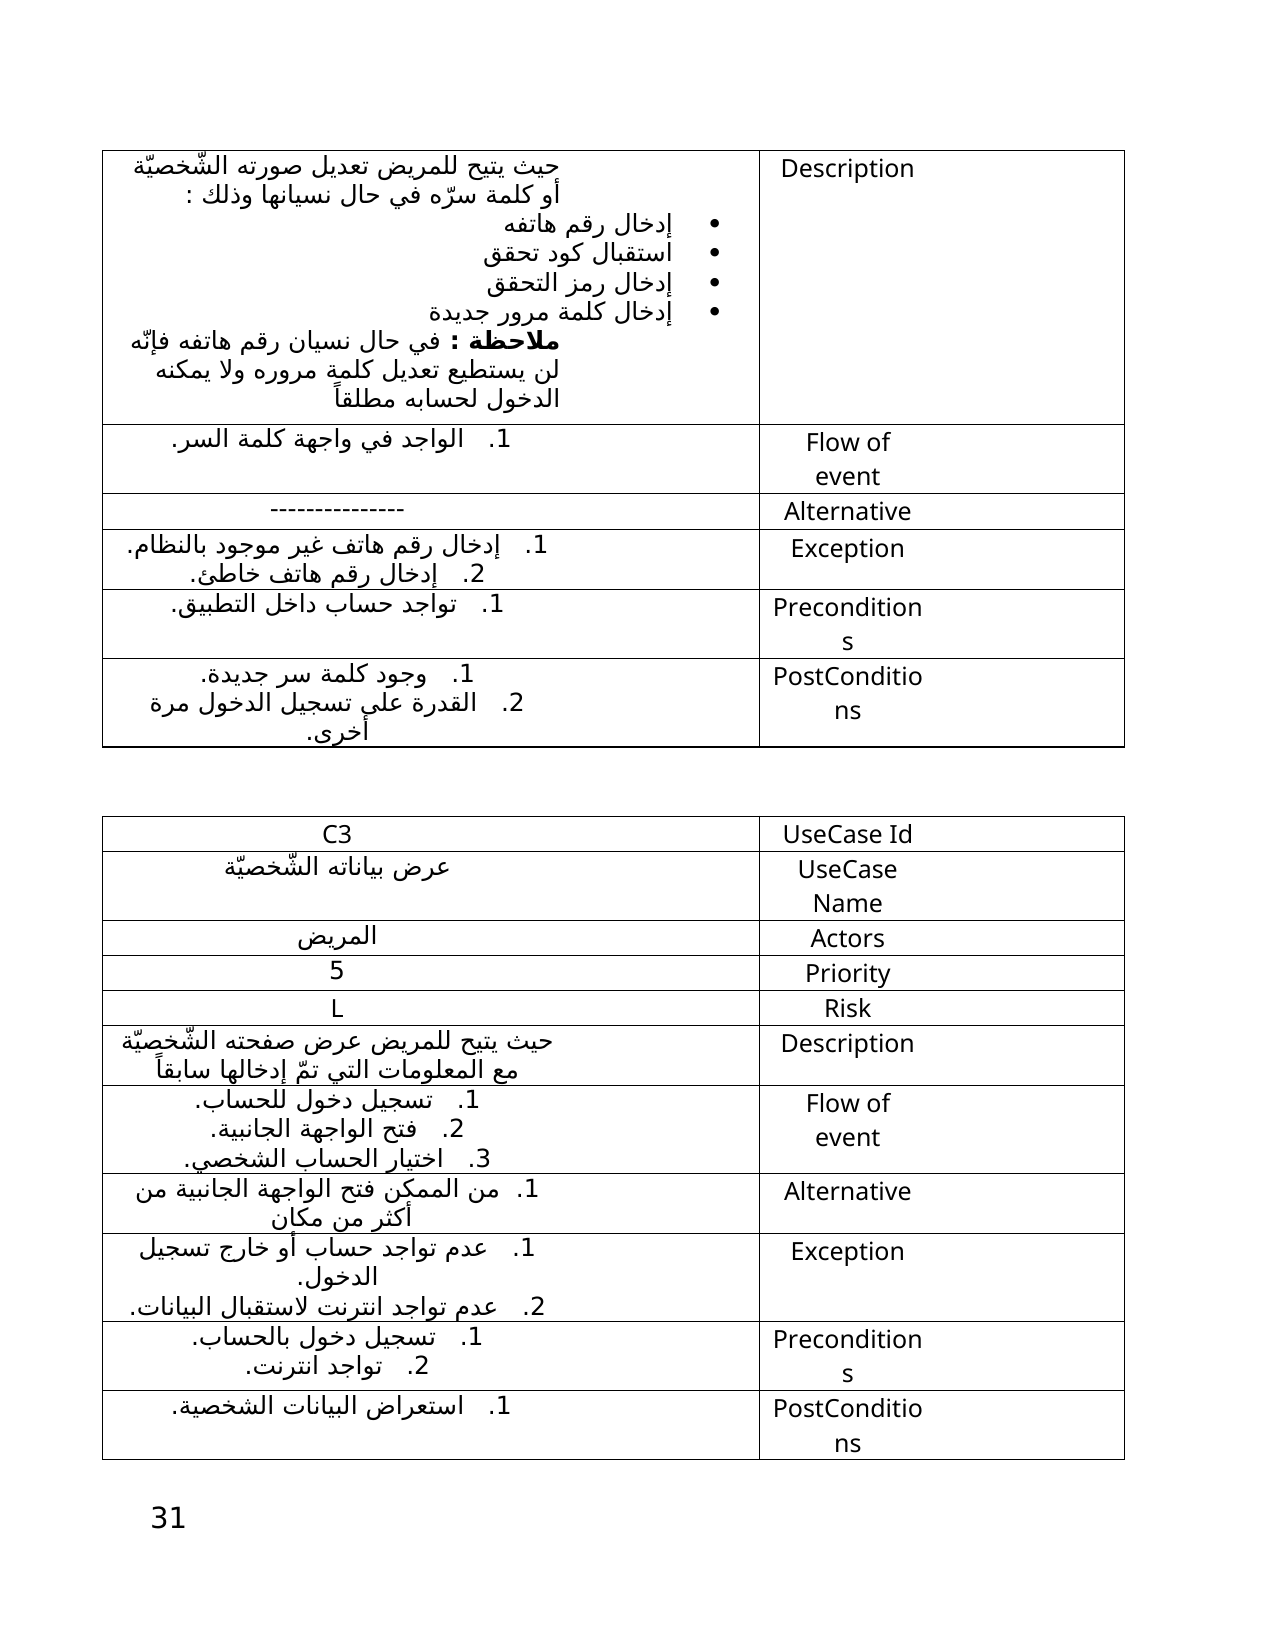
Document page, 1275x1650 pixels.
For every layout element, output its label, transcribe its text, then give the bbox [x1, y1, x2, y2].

table_cell Risk [760, 991, 1124, 1025]
table_cell 1. الواجد في واجهة كلمة السر. [103, 425, 759, 493]
table_cell 1. وجود كلمة سر جديدة. 2. القدرة على تسجيل الدخول مرة أخرى. [103, 659, 759, 746]
table_cell Flow of event [760, 425, 1124, 493]
table_cell Exception [760, 530, 1124, 589]
table_cell UseCase Name [760, 852, 1124, 920]
table_cell 5 [103, 956, 759, 990]
table_cell Alternative [760, 1174, 1124, 1232]
table_cell 1. من الممكن فتح الواجهة الجانبية من أكثر من مكان [103, 1174, 759, 1232]
table_cell --------------- [103, 494, 759, 529]
table_cell Actors [760, 921, 1124, 955]
table_cell 1. تسجيل دخول للحساب. 2. فتح الواجهة الجانبية. 3. اختيار الحساب الشخصي. [103, 1086, 759, 1173]
table_cell PostConditions [760, 659, 1124, 746]
table_cell 1. إدخال رقم هاتف غير موجود بالنظام. 2. إدخال رقم هاتف خاطئ. [103, 530, 759, 589]
table_cell حيث يتيح للمريض تعديل صورته الشّخصيّة أو كلمة سرّه في حال نسيانها وذلك : إدخال رقم هاتفه استقبال كود تحقق إدخال رمز التحقق إدخال كلمة مرور جديدة ملاحظة : في حال نسيان رقم هاتفه فإنّه لن يستطيع تعديل كلمة مروره ولا يمكنه الدخول لحسابه مطلقاً [103, 151, 759, 424]
table_cell 1. عدم تواجد حساب أو خارج تسجيل الدخول. 2. عدم تواجد انترنت لاستقبال البيانات. [103, 1234, 759, 1321]
table_cell L [103, 991, 759, 1025]
table_cell المريض [103, 921, 759, 955]
table_cell عرض بياناته الشّخصيّة [103, 852, 759, 920]
table_cell Exception [760, 1234, 1124, 1321]
table_cell PostConditions [760, 1391, 1124, 1459]
table_cell 1. استعراض البيانات الشخصية. [103, 1391, 759, 1459]
table_cell Preconditions [760, 1322, 1124, 1390]
table_header UseCase Id [760, 817, 1124, 851]
table_cell Preconditions [760, 590, 1124, 658]
table_cell Alternative [760, 494, 1124, 529]
table_cell Flow of event [760, 1086, 1124, 1173]
table_cell Description [760, 1026, 1124, 1084]
table_cell 1. تواجد حساب داخل التطبيق. [103, 590, 759, 658]
table_cell Description [760, 151, 1124, 424]
table_header C3 [103, 817, 759, 851]
table_cell حيث يتيح للمريض عرض صفحته الشّخصيّة مع المعلومات التي تمّ إدخالها سابقاً [103, 1026, 759, 1084]
table_cell Priority [760, 956, 1124, 990]
table_cell 1. تسجيل دخول بالحساب. 2. تواجد انترنت. [103, 1322, 759, 1390]
